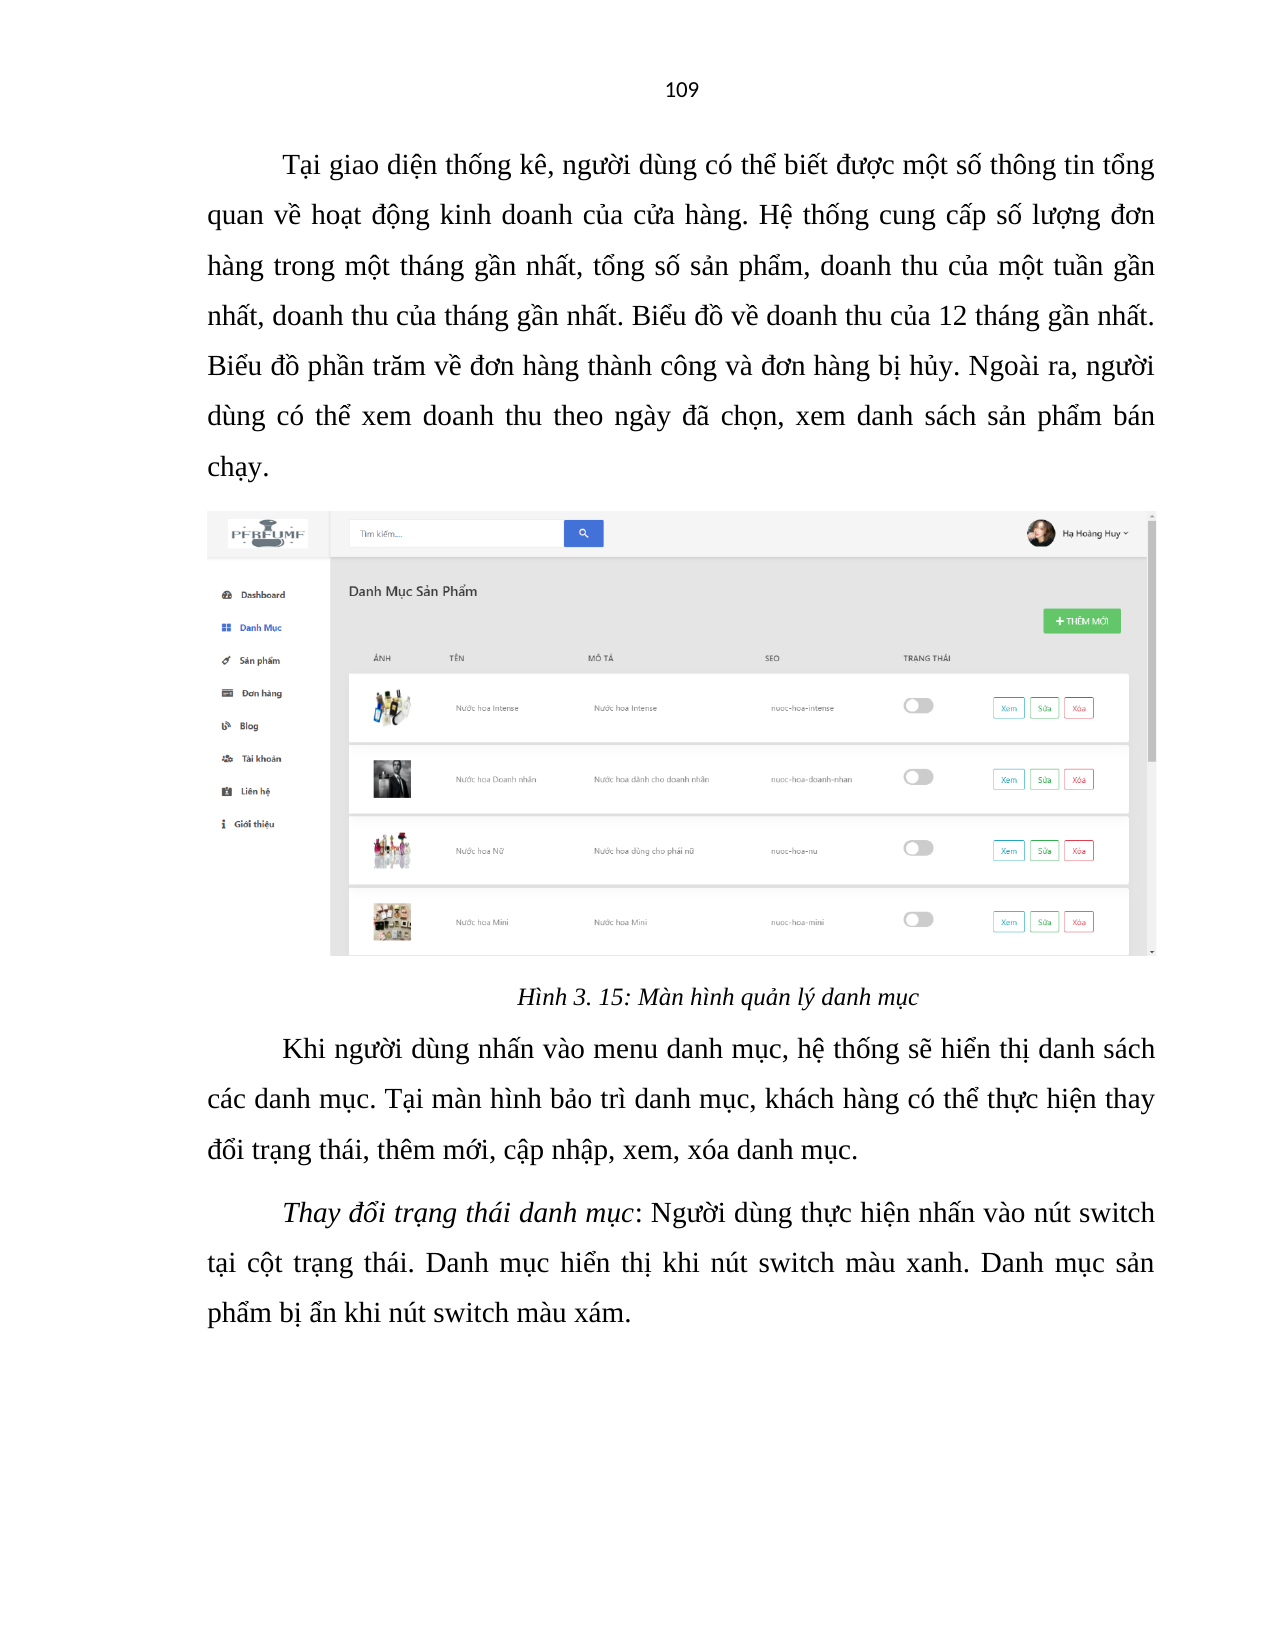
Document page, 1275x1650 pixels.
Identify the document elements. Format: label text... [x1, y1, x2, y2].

picture [207, 511, 1157, 956]
text Thay đổi trạng thái danh mục: Người dùng thực hiện nhấn vào nút switch tại cột trạng thái. Danh mục hiển thị khi nút switch màu xanh. Danh mục sản phẩm bị ẩn khi nút switch màu xám. [207, 1195, 1156, 1329]
text Khi người dùng nhấn vào menu danh mục, hệ thống sẽ hiển thị danh sách các danh mục. Tại màn hình bảo trì danh mục, khách hàng có thể thực hiện thay đổi trạng thái, thêm mới, cập nhập, xem, xóa danh mục. [207, 1031, 1156, 1165]
text Hình 3. 15: Màn hình quản lý danh mục [207, 982, 1156, 1010]
text Tại giao diện thống kê, người dùng có thể biết được một số thông tin tổng quan về hoạt động kinh doanh của cửa hàng. Hệ thống cung cấp số lượng đơn hàng trong một tháng gần nhất, tổng số sản phẩm, doanh thu của một tuần gần nhất, doanh thu của tháng gần nhất. Biểu đồ về doanh thu của 12 tháng gần nhất. Biểu đồ phần trăm về đơn hàng thành công và đơn hàng bị hủy. Ngoài ra, người dùng có thể xem doanh thu theo ngày đã chọn, xem danh sách sản phẩm bán chạy. [207, 147, 1156, 482]
